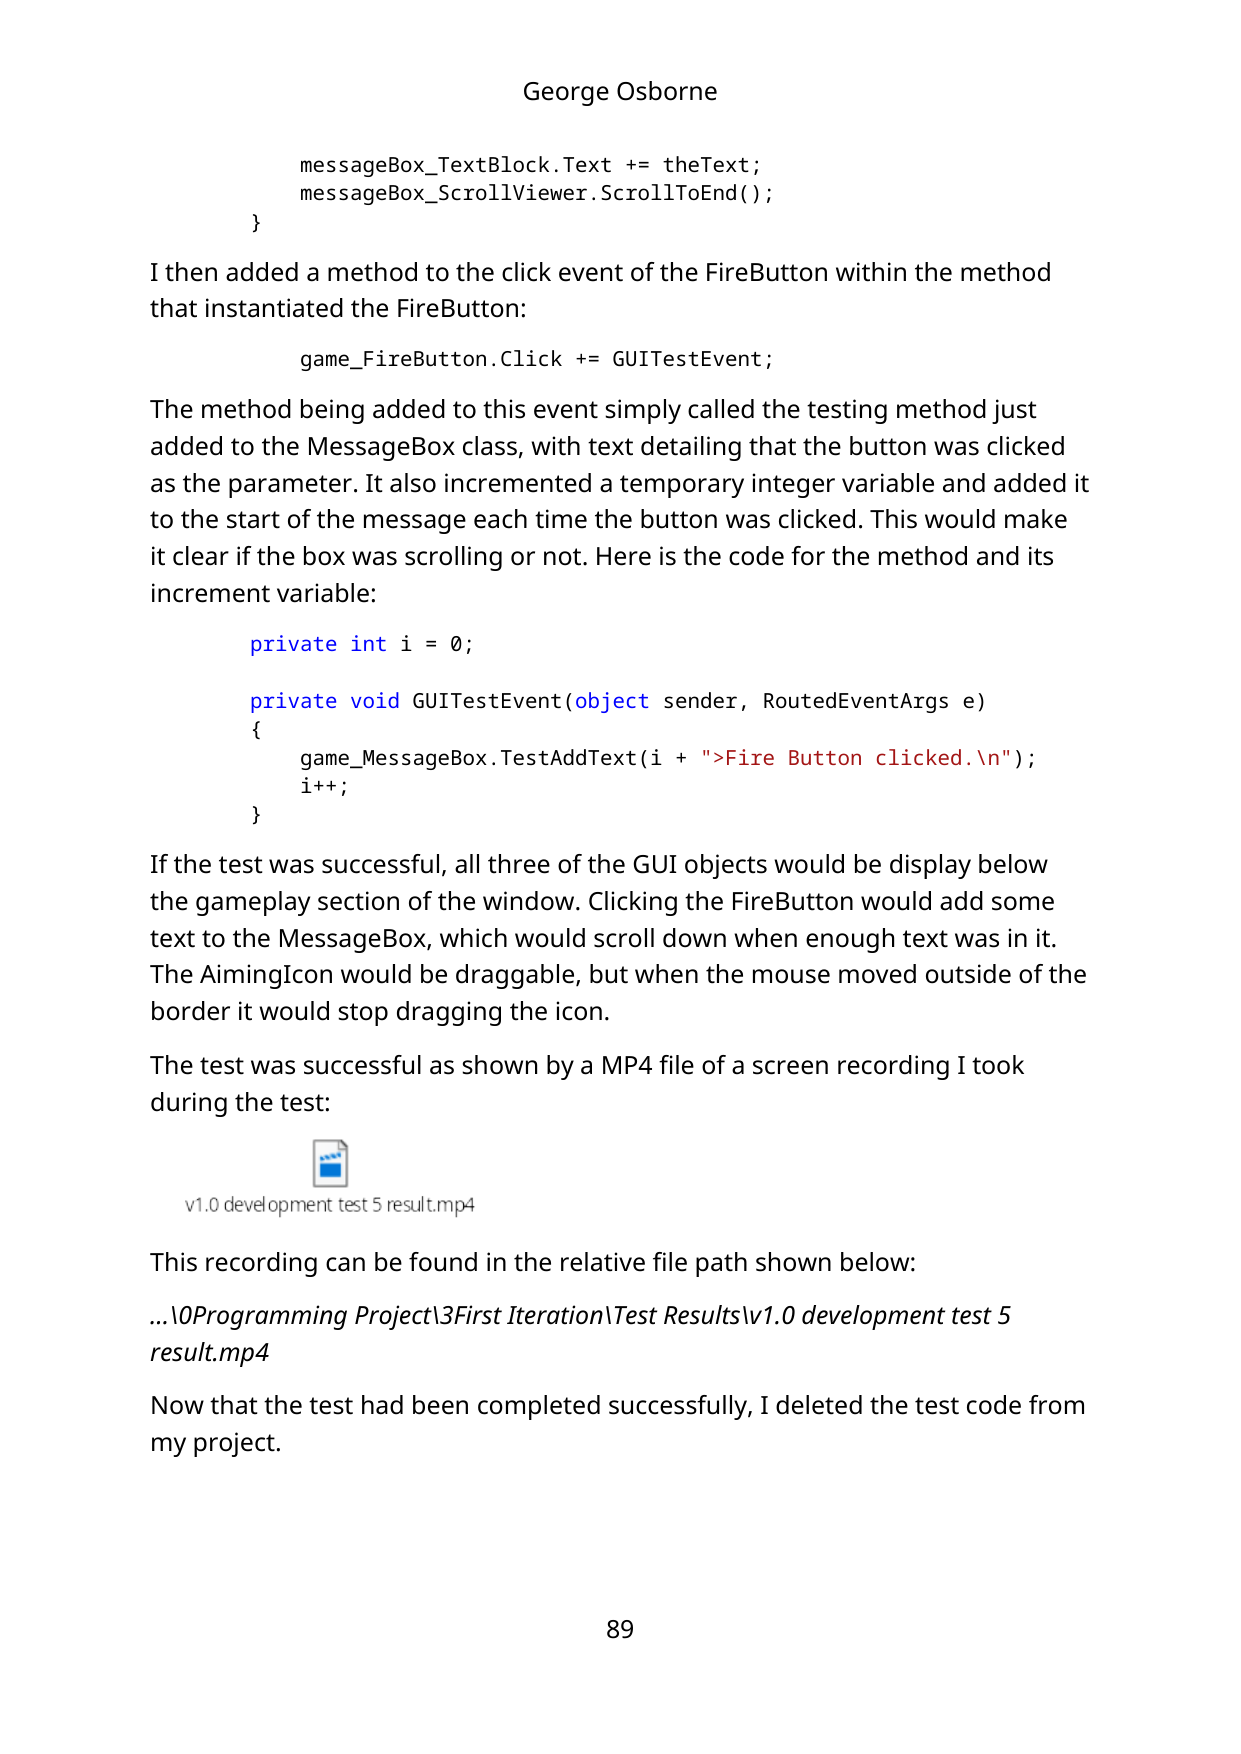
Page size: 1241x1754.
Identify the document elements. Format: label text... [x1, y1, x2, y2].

text Now that the test had been completed successfully, I deleted the test code from my project. [150, 1388, 1090, 1459]
text private void GUITestEvent(object sender, RoutedEventArgs e) [150, 686, 1090, 714]
text This recording can be found in the relative file path shown below: [150, 1244, 1090, 1278]
text The test was successful as shown by a MP4 file of a screen recording I took during the test: [150, 1047, 1090, 1118]
text game_FireButton.Click += GUITestEvent; [150, 344, 1090, 373]
text messageBox_TextBlock.Text += theText; [150, 150, 1090, 178]
text …\0Programming Project\3First Iteration\Test Results\v1.0 development test 5 result.mp4 [150, 1298, 1090, 1369]
text i++; [150, 771, 1090, 799]
text { [150, 714, 1090, 743]
text If the test was successful, all three of the GUI objects would be display below the gameplay section of the window. Clicking the FireButton would add some text to the MessageBox, which would scroll down when enough text was in it. The AimingIcon would be draggable, but when the mouse moved outside of the border it would stop dragging the icon. [150, 847, 1090, 1028]
text game_MessageBox.TestAddText(i + ">Fire Button clicked.\n"); [150, 743, 1090, 771]
text private int i = 0; [150, 629, 1090, 657]
text } [150, 207, 1090, 235]
text } [150, 799, 1090, 828]
text The method being added to this event simply called the testing method just added to the MessageBox class, with text detailing that the button was clicked as the parameter. It also incremented a temporary integer variable and added it to the start of the message each time the button was clicked. This would make it clear if the box was scrolling or not. Here is the code for the method and its increment variable: [150, 392, 1090, 609]
text I then added a method to the click event of the FireButton within the method that instantiated the FireButton: [150, 254, 1090, 325]
text messageBox_ScrollViewer.ScrollToEnd(); [150, 178, 1090, 207]
